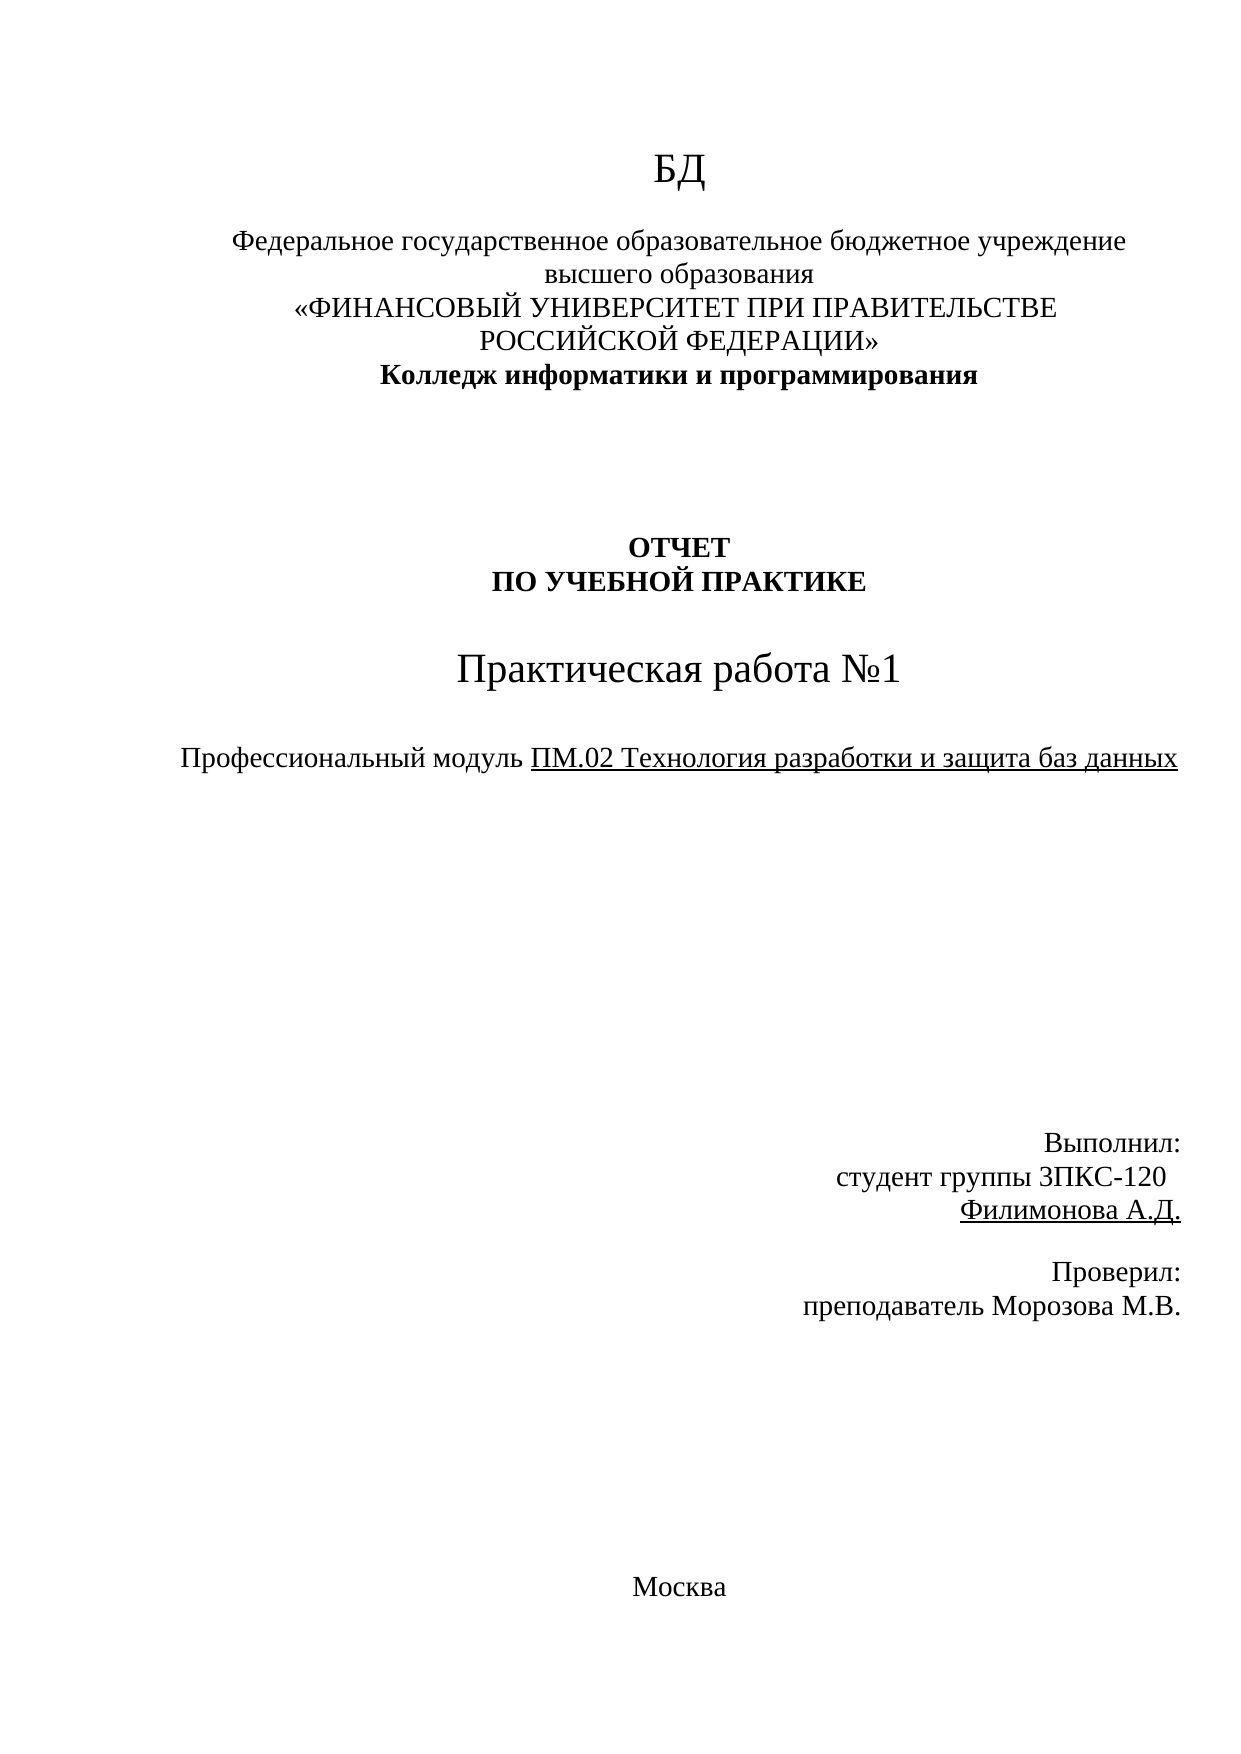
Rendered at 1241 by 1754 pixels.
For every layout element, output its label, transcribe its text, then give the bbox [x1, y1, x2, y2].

text Проверил: [177, 1254, 1181, 1288]
text студент группы 3ПКС-120 [177, 1159, 1181, 1192]
text ПО УЧЕБНОЙ ПРАКТИКЕ [177, 564, 1181, 597]
text ОТЧЕТ [177, 530, 1181, 564]
text БД [177, 143, 1181, 191]
text преподаватель Морозова М.В. [177, 1288, 1181, 1322]
text Профессиональный модуль ПМ.02 Технология разработки и защита баз данных [177, 740, 1181, 774]
text «ФИНАНСОВЫЙ УНИВЕРСИТЕТ ПРИ ПРАВИТЕЛЬСТВЕ [177, 290, 1181, 323]
text Колледж информатики и программирования [177, 357, 1181, 390]
text Выполнил: [177, 1125, 1181, 1159]
text Практическая работа №1 [177, 643, 1181, 691]
text Филимонова А.Д. [177, 1192, 1181, 1226]
text Москва [177, 1569, 1181, 1603]
text Федеральное государственное образовательное бюджетное учреждение высшего образования [177, 223, 1181, 290]
text РОССИЙСКОЙ ФЕДЕРАЦИИ» [177, 323, 1181, 357]
